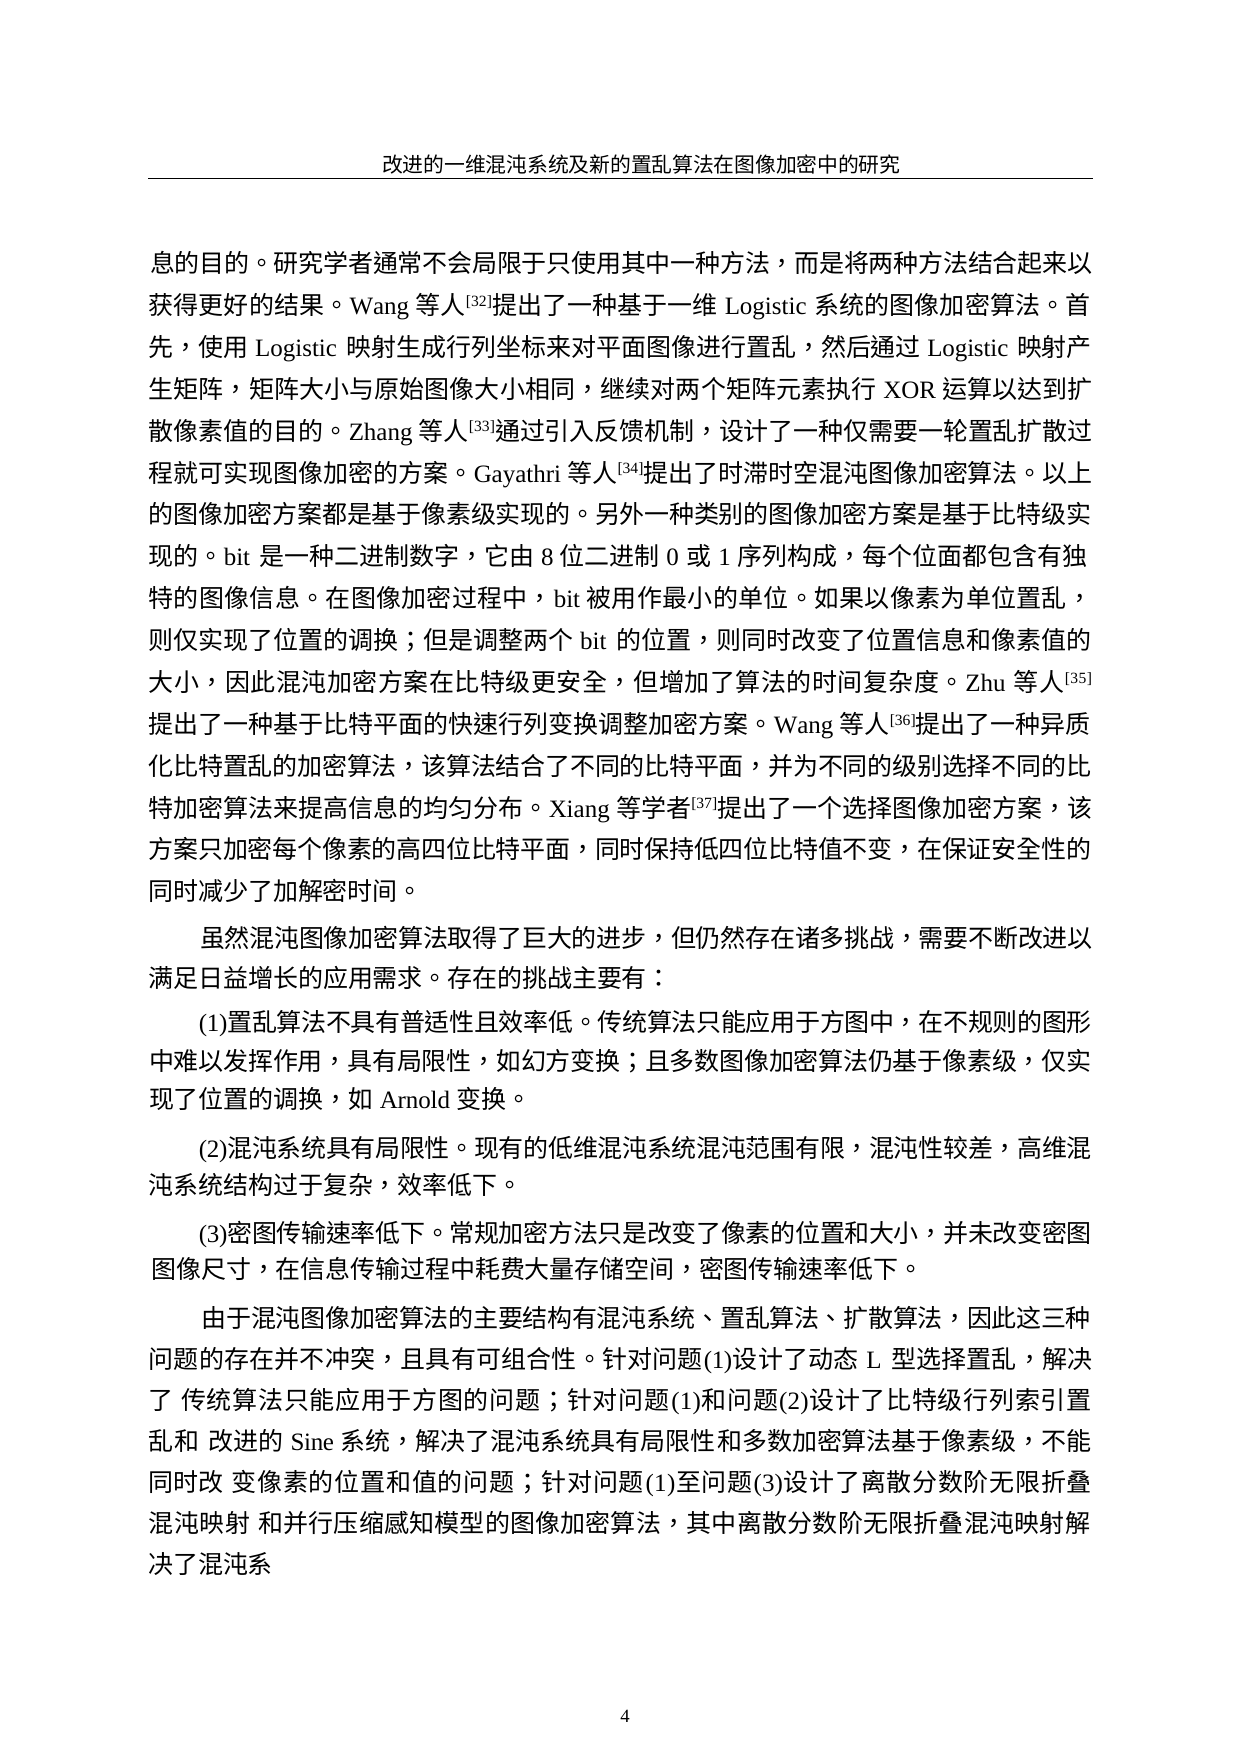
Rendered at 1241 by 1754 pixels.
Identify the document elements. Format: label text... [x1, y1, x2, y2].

text 4 [620, 1709, 1093, 1726]
text (2)混沌系统具有局限性。现有的低维混沌系统混沌范围有限，混沌性较差，高维混 沌系统结构过于复杂，效率低下。 [149, 1131, 1093, 1202]
text (1)置乱算法不具有普适性且效率低。传统算法只能应用于方图中，在不规则的图形 中难以发挥作用，具有局限性，如幻方变换；且多数图像加密算法仍基于像素级，仅实 现了位置的调换，如 Arnold 变换。 [149, 1005, 1093, 1116]
text 虽然混沌图像加密算法取得了巨大的进步，但仍然存在诸多挑战，需要不断改进以 满足日益增长的应用需求。存在的挑战主要有： [149, 921, 1093, 995]
text 由于混沌图像加密算法的主要结构有混沌系统、置乱算法、扩散算法，因此这三种 问题的存在并不冲突，且具有可组合性。针对问题(1)设计了动态 L 型选择置乱，解决了 传统算法只能应用于方图的问题；针对问题(1)和问题(2)设计了比特级行列索引置乱和 改进的 Sine 系统，解决了混沌系统具有局限性和多数加密算法基于像素级，不能同时改 变像素的位置和值的问题；针对问题(1)至问题(3)设计了离散分数阶无限折叠混沌映射 和并行压缩感知模型的图像加密算法，其中离散分数阶无限折叠混沌映射解决了混沌系 [148, 1300, 1093, 1581]
text 息的目的。研究学者通常不会局限于只使用其中一种方法，而是将两种方法结合起来以 获得更好的结果。Wang 等人[32]提出了一种基于一维 Logistic 系统的图像加密算法。首 先，使用 Logistic 映射生成行列坐标来对平面图像进行置乱，然后通过 Logistic 映射产 生矩阵，矩阵大小与原始图像大小相同，继续对两个矩阵元素执行 XOR 运算以达到扩 散像素值的目的。Zhang 等人[33]通过引入反馈机制，设计了一种仅需要一轮置乱扩散过 程就可实现图像加密的方案。Gayathri 等人[34]提出了时滞时空混沌图像加密算法。以上 的图像加密方案都是基于像素级实现的。另外一种类别的图像加密方案是基于比特级实 现的。bit 是一种二进制数字，它由 8 位二进制 0 或 1 序列构成，每个位面都包含有独 特的图像信息。在图像加密过程中，bit 被用作最小的单位。如果以像素为单位置乱， 则仅实现了位置的调换；但是调整两个 bit 的位置，则同时改变了位置信息和像素值的 大小，因此混沌加密方案在比特级更安全，但增加了算法的时间复杂度。Zhu 等人[35] 提出了一种基于比特平面的快速行列变换调整加密方案。Wang 等人[36]提出了一种异质 化比特置乱的加密算法，该算法结合了不同的比特平面，并为不同的级别选择不同的比 特加密算法来提高信息的均匀分布。Xiang 等学者[37]提出了一个选择图像加密方案，该 方案只加密每个像素的高四位比特平面，同时保持低四位比特值不变，在保证安全性的 同时减少了加解密时间。 [148, 246, 1093, 908]
text (3)密图传输速率低下。常规加密方法只是改变了像素的位置和大小，并未改变密图 图像尺寸，在信息传输过程中耗费大量存储空间，密图传输速率低下。 [151, 1215, 1093, 1286]
